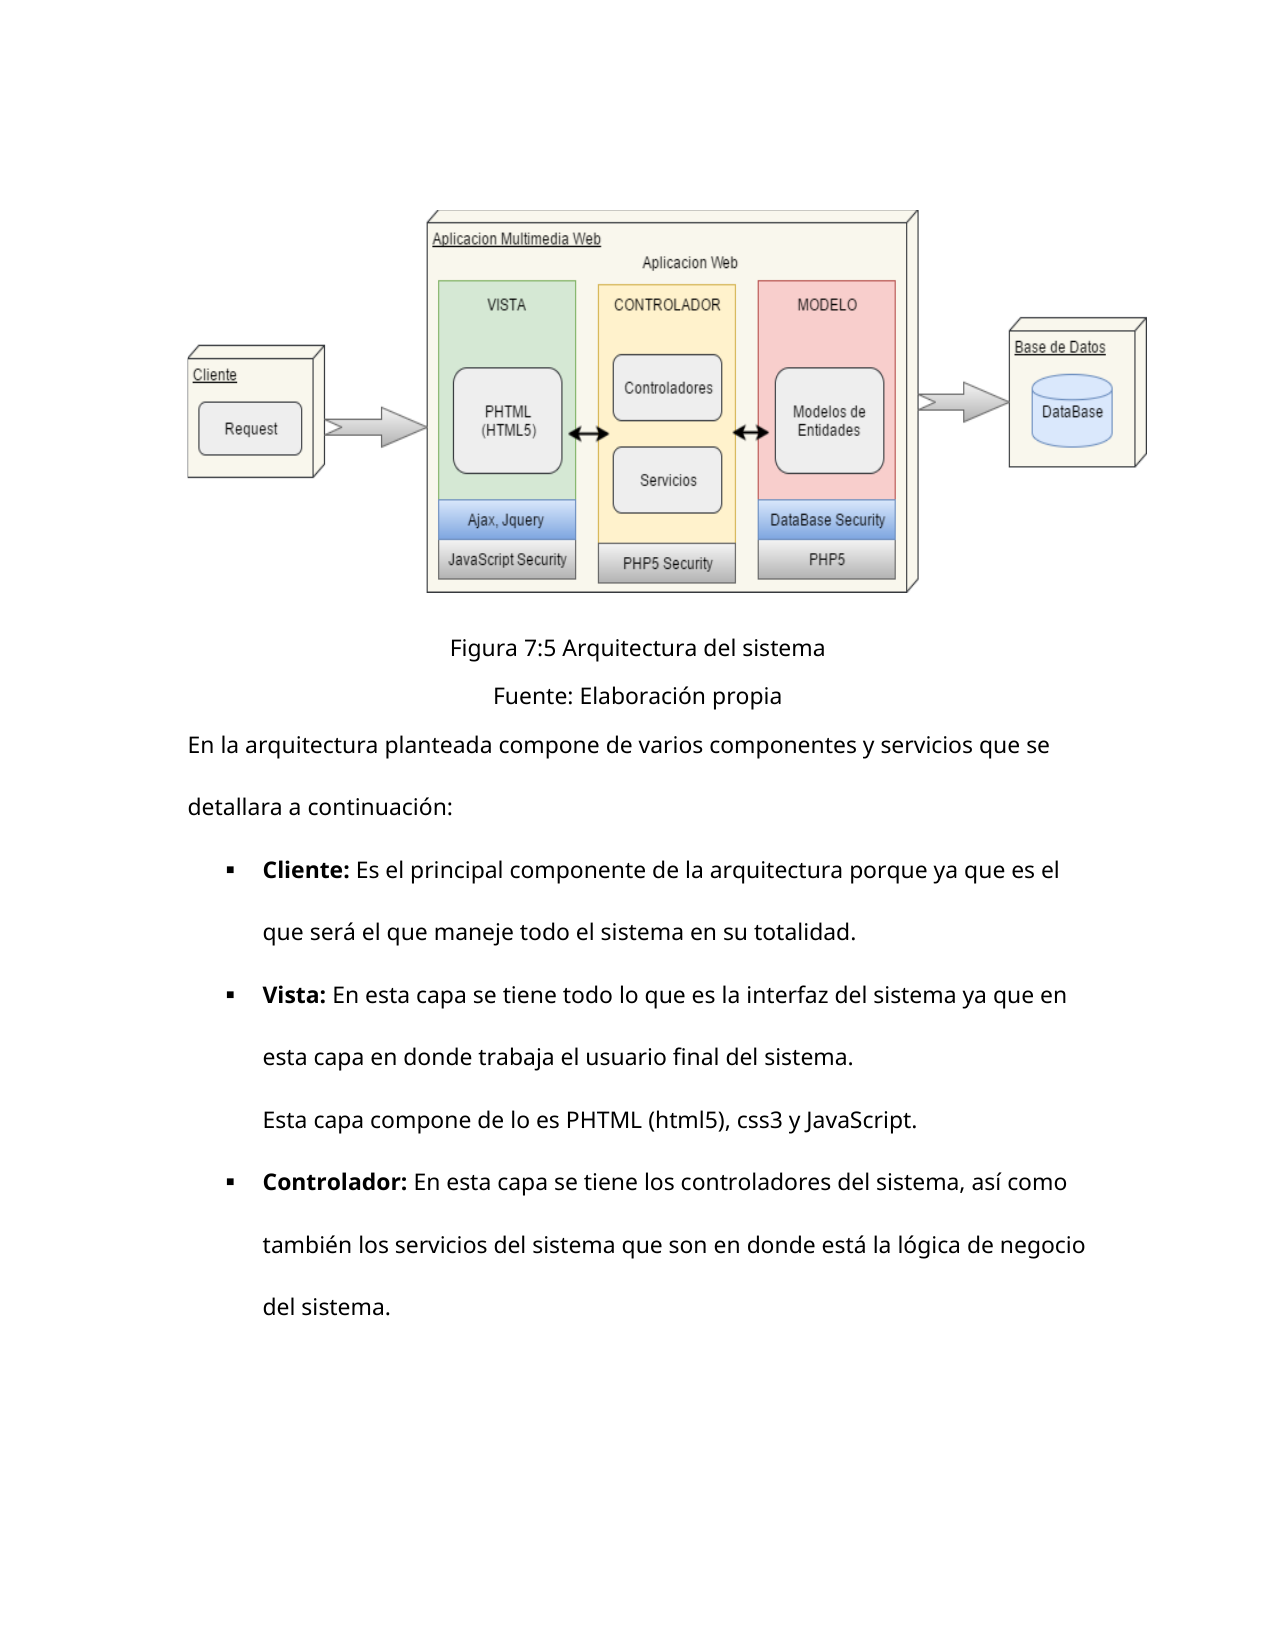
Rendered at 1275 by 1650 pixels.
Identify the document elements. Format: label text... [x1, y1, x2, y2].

list Cliente: Es el principal componente de la arquitectura porque ya que es el que será el que maneje todo el sistema en su totalidad. [225, 853, 1087, 947]
list Vista: En esta capa se tiene todo lo que es la interfaz del sistema ya que en esta capa en donde trabaja el usuario final del sistema. [225, 978, 1087, 1072]
list Controlador: En esta capa se tiene los controladores del sistema, así como también los servicios del sistema que son en donde está la lógica de negocio del sistema. [225, 1166, 1087, 1322]
text Fuente: Elaboración propia [187, 680, 1087, 711]
list Esta capa compone de lo es PHTML (html5), css3 y JavaScript. [262, 1103, 1087, 1135]
text En la arquitectura planteada compone de varios componentes y servicios que se detallara a continuación: [187, 728, 1087, 822]
